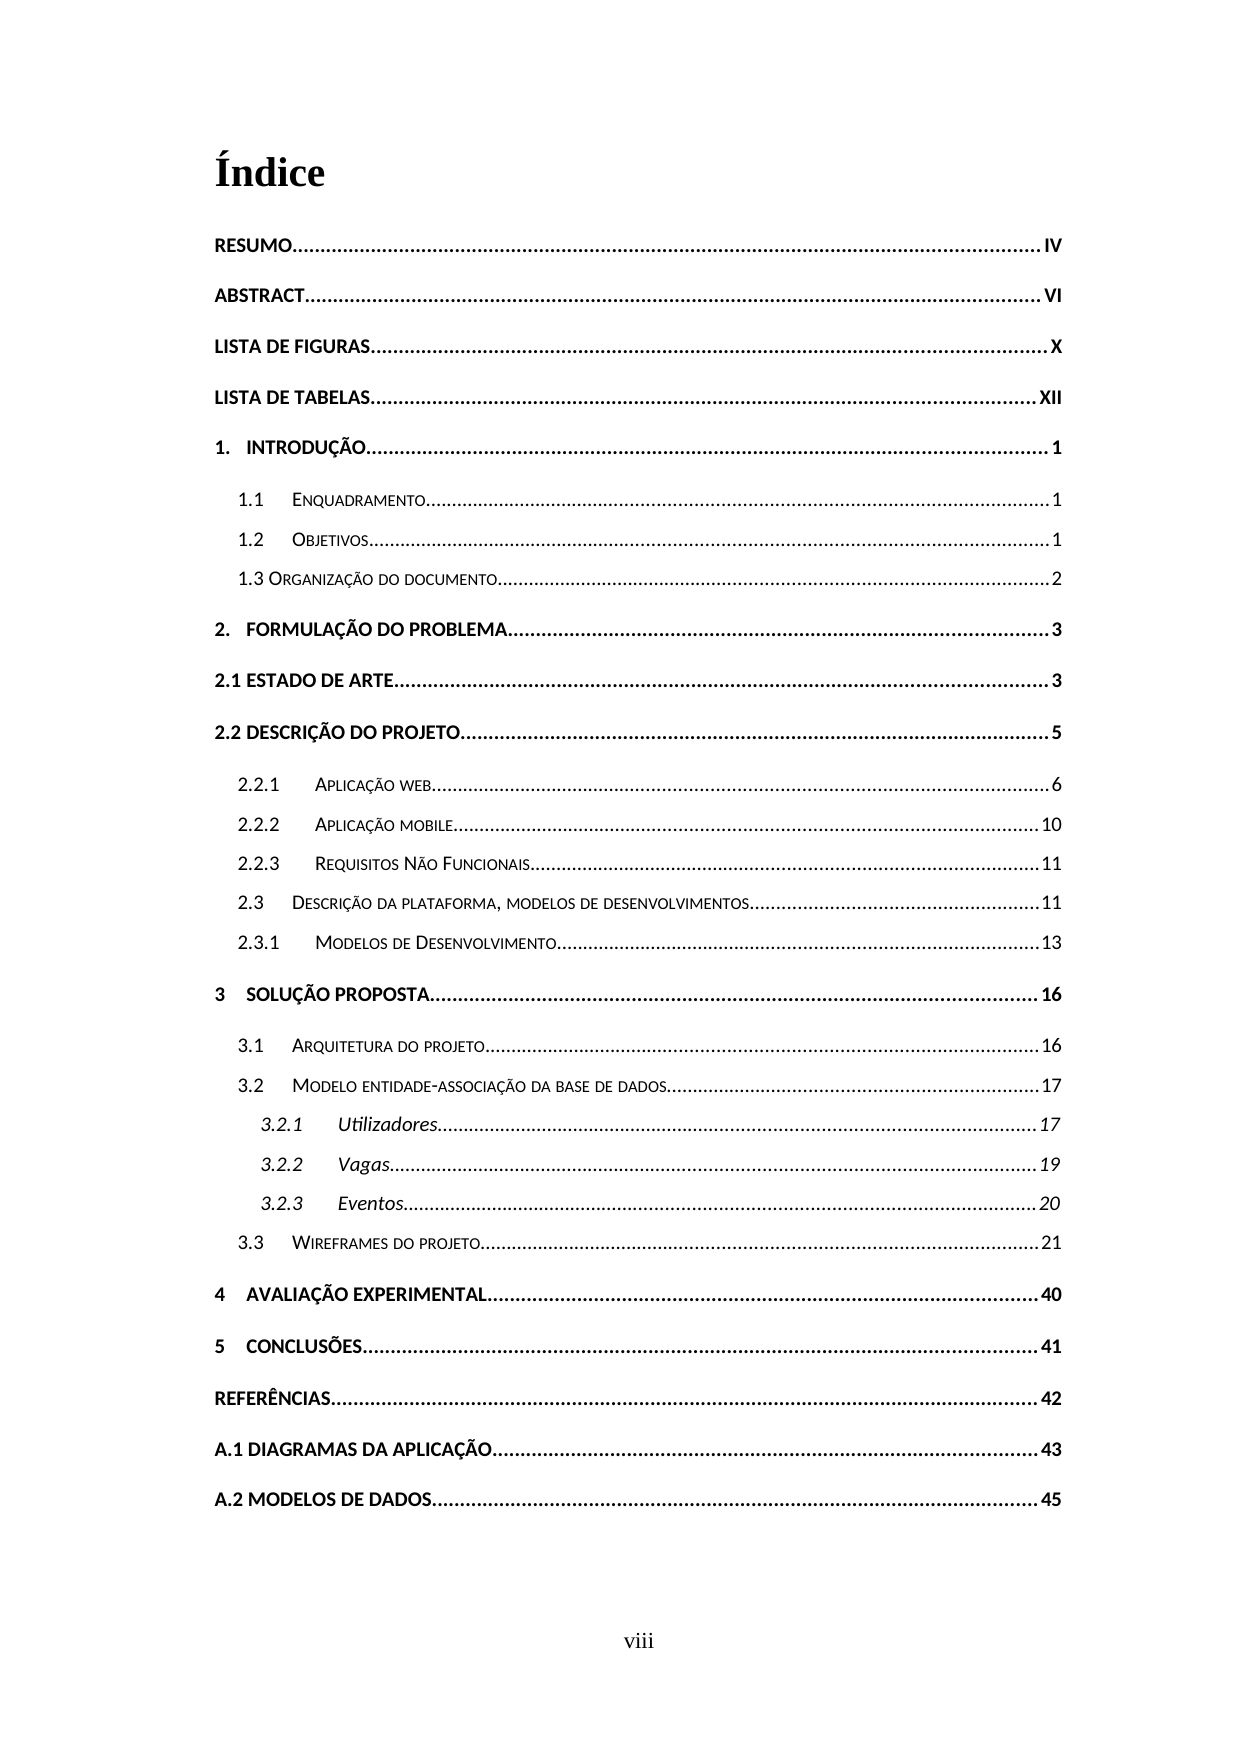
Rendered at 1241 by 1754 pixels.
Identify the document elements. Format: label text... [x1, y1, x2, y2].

text 2. Formulação do Problema 3 [177, 616, 1063, 641]
text Índice [177, 148, 1063, 196]
text 2.1 Estado de arte 3 [177, 668, 1063, 693]
text 3.2.2 Vagas 19 [223, 1151, 1063, 1176]
text A.2 Modelos de dados 45 [177, 1486, 1063, 1512]
text 2.3 Descrição da plataforma, modelos de desenvolvimentos 11 [200, 889, 1063, 915]
text 3.3 Wireframes do projeto 21 [200, 1229, 1063, 1255]
text Resumo iv [177, 232, 1063, 257]
text 2.3.1 Modelos de Desenvolvimento 13 [200, 929, 1063, 954]
text A.1 Diagramas da Aplicação 43 [177, 1436, 1063, 1461]
text 3.2.3 Eventos 20 [223, 1190, 1063, 1216]
text 2.2.1 Aplicação web 6 [200, 771, 1063, 797]
text Lista de Tabelas xii [177, 384, 1063, 409]
text 2.2.3 Requisitos Não Funcionais 11 [200, 850, 1063, 876]
text Referências 42 [177, 1385, 1063, 1411]
text 3 Solução Proposta 16 [177, 981, 1063, 1006]
text 1.2 Objetivos 1 [200, 526, 1063, 551]
text Lista de Figuras x [177, 333, 1063, 359]
text 3.2 Modelo entidade-associação da base de dados 17 [200, 1072, 1063, 1097]
text 5 Conclusões 41 [177, 1333, 1063, 1359]
text 1. Introdução 1 [177, 434, 1063, 460]
text 3.1 Arquitetura do projeto 16 [200, 1033, 1063, 1058]
text 1.3 Organização do documento 2 [200, 565, 1063, 591]
text 1.1 Enquadramento 1 [200, 486, 1063, 512]
text 2.2 Descrição do Projeto 5 [177, 719, 1063, 745]
text Abstract vi [177, 283, 1063, 308]
text 4 Avaliação Experimental 40 [177, 1281, 1063, 1307]
text 2.2.2 Aplicação mobile 10 [200, 811, 1063, 836]
text 3.2.1 Utilizadores 17 [223, 1111, 1063, 1137]
